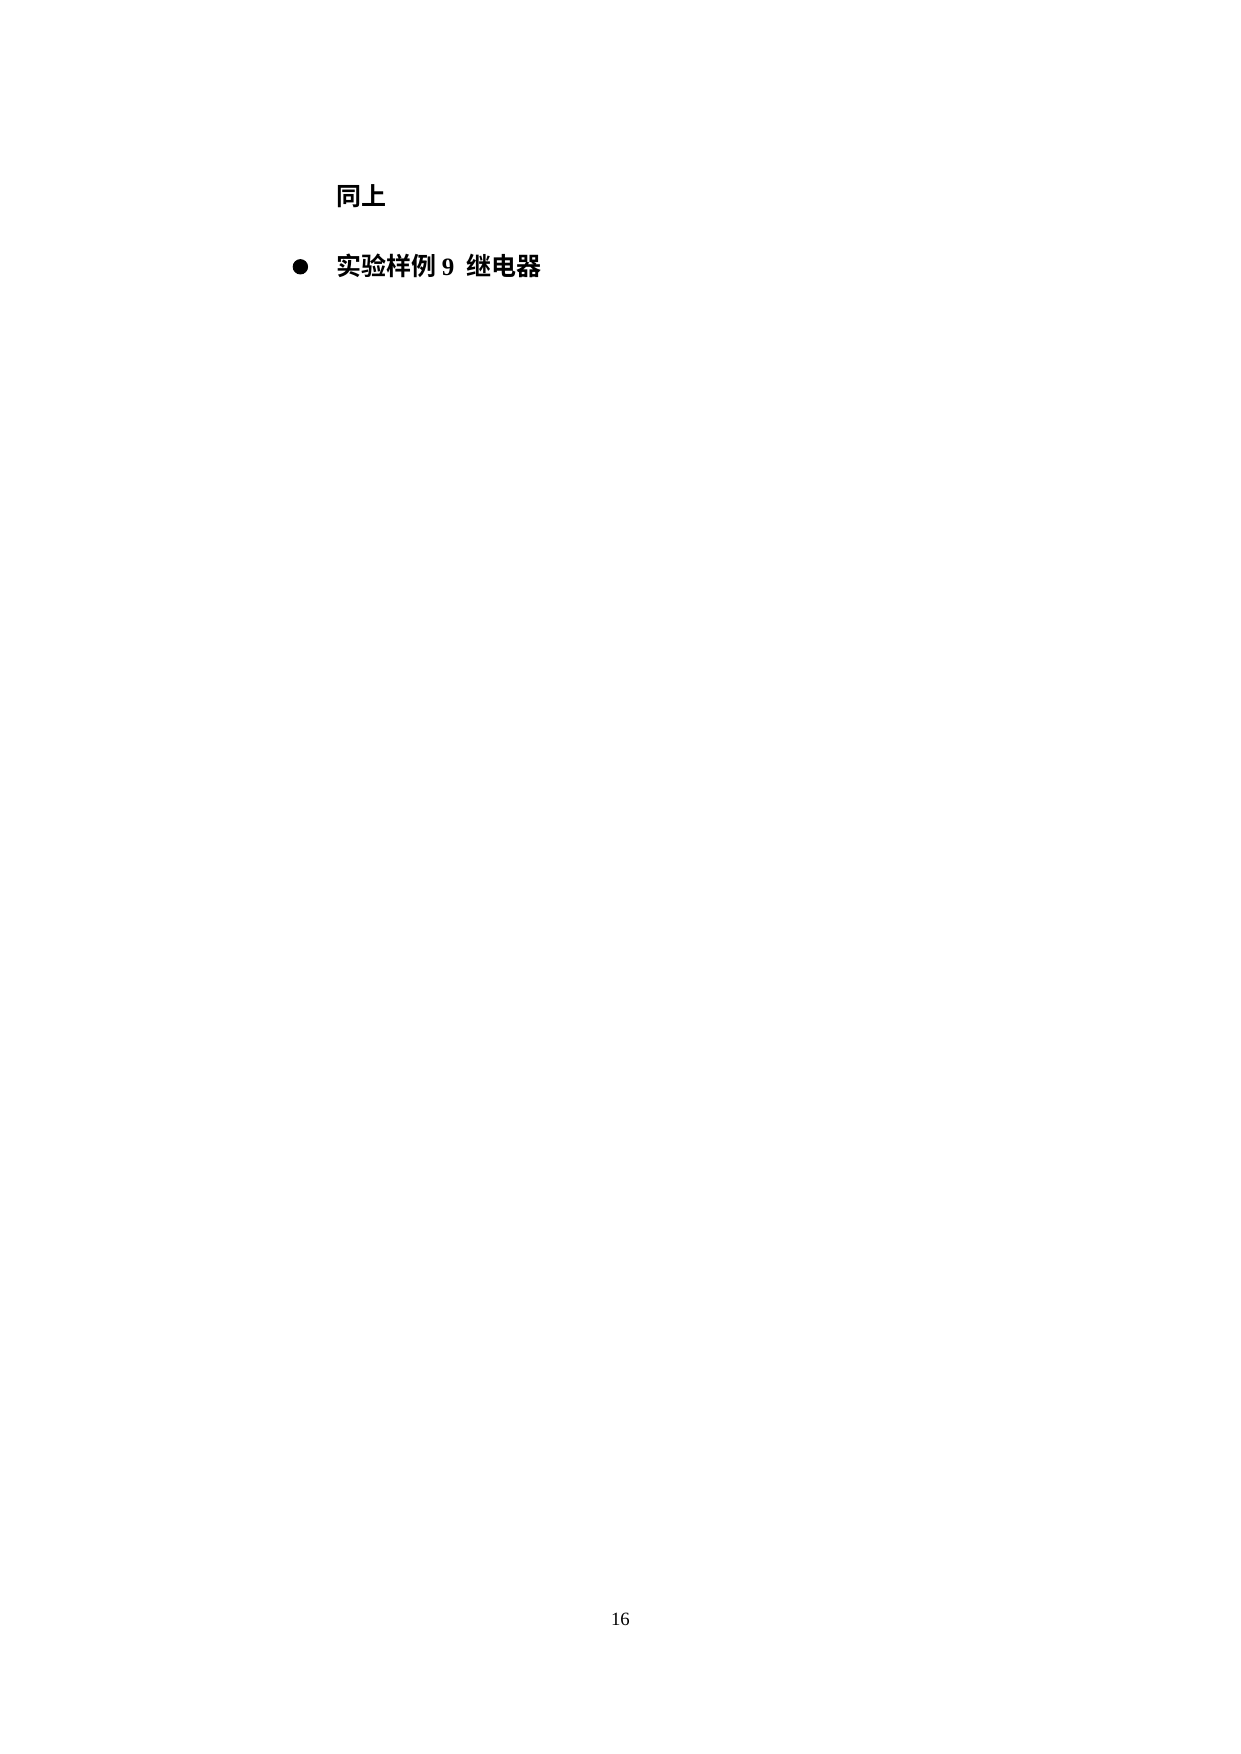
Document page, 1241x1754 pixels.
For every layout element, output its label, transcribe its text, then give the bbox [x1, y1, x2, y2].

list 实验样例9 继电器 能通过串行调试助手控制继电器开关并听到响声 [291, 232, 1053, 297]
list 实验样例8 2个按键（中断方式） 同上 [291, 162, 1053, 227]
